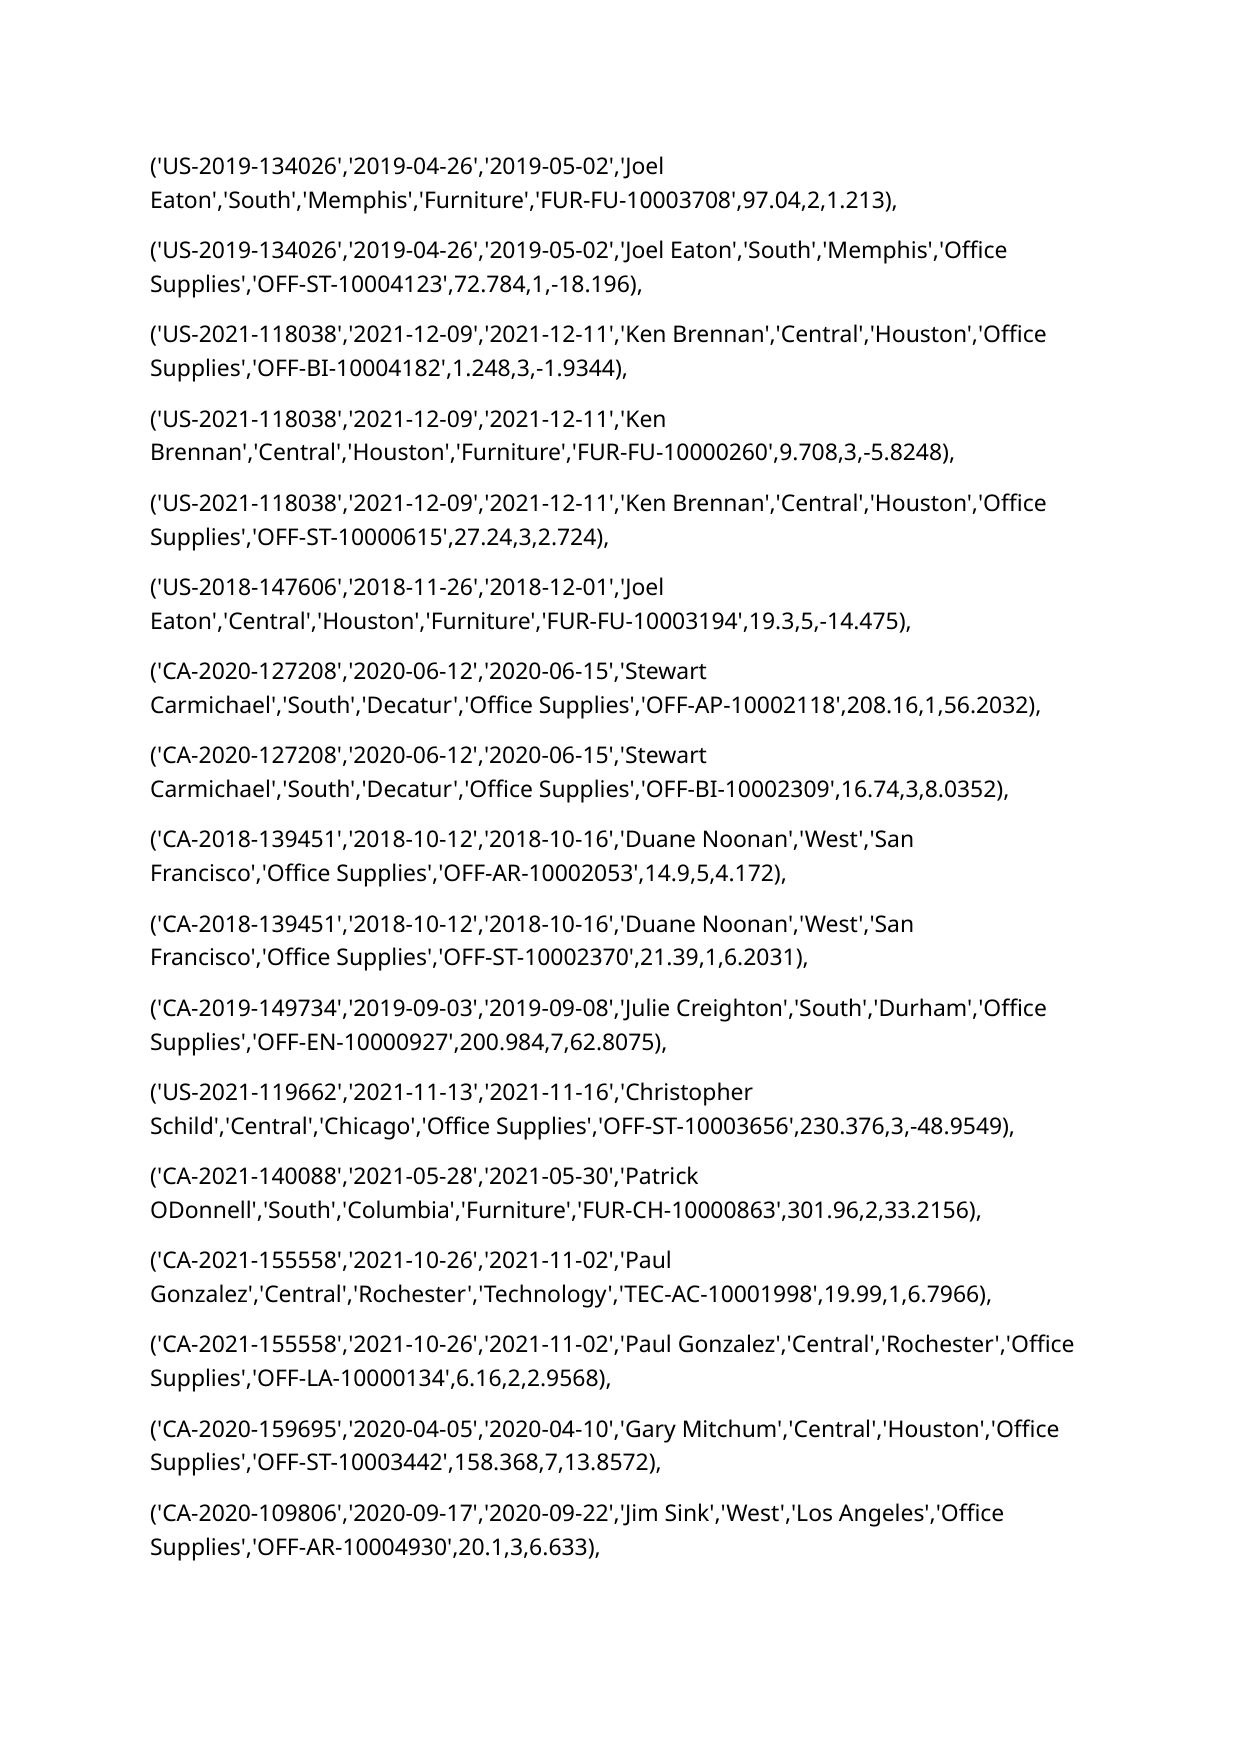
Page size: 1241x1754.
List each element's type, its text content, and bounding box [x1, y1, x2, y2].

text ('CA-2021-155558','2021-10-26','2021-11-02','Paul Gonzalez','Central','Rochester','Office Supplies','OFF-LA-10000134',6.16,2,2.9568), [150, 1328, 1090, 1393]
text ('CA-2021-140088','2021-05-28','2021-05-30','Patrick ODonnell','South','Columbia','Furniture','FUR-CH-10000863',301.96,2,33.2156), [150, 1160, 1090, 1225]
text ('CA-2020-127208','2020-06-12','2020-06-15','Stewart Carmichael','South','Decatur','Office Supplies','OFF-BI-10002309',16.74,3,8.0352), [150, 739, 1090, 804]
text ('CA-2020-127208','2020-06-12','2020-06-15','Stewart Carmichael','South','Decatur','Office Supplies','OFF-AP-10002118',208.16,1,56.2032), [150, 655, 1090, 720]
text ('CA-2021-155558','2021-10-26','2021-11-02','Paul Gonzalez','Central','Rochester','Technology','TEC-AC-10001998',19.99,1,6.7966), [150, 1244, 1090, 1309]
text ('US-2021-118038','2021-12-09','2021-12-11','Ken Brennan','Central','Houston','Office Supplies','OFF-BI-10004182',1.248,3,-1.9344), [150, 318, 1090, 383]
text ('CA-2020-159695','2020-04-05','2020-04-10','Gary Mitchum','Central','Houston','Office Supplies','OFF-ST-10003442',158.368,7,13.8572), [150, 1412, 1090, 1477]
text ('CA-2020-109806','2020-09-17','2020-09-22','Jim Sink','West','Los Angeles','Office Supplies','OFF-AR-10004930',20.1,3,6.633), [150, 1497, 1090, 1562]
text ('CA-2018-139451','2018-10-12','2018-10-16','Duane Noonan','West','San Francisco','Office Supplies','OFF-ST-10002370',21.39,1,6.2031), [150, 907, 1090, 972]
text ('US-2021-119662','2021-11-13','2021-11-16','Christopher Schild','Central','Chicago','Office Supplies','OFF-ST-10003656',230.376,3,-48.9549), [150, 1076, 1090, 1141]
text ('CA-2019-149734','2019-09-03','2019-09-08','Julie Creighton','South','Durham','Office Supplies','OFF-EN-10000927',200.984,7,62.8075), [150, 992, 1090, 1057]
text ('US-2021-118038','2021-12-09','2021-12-11','Ken Brennan','Central','Houston','Office Supplies','OFF-ST-10000615',27.24,3,2.724), [150, 487, 1090, 552]
text ('US-2019-134026','2019-04-26','2019-05-02','Joel Eaton','South','Memphis','Furniture','FUR-FU-10003708',97.04,2,1.213), [150, 150, 1090, 215]
text ('US-2018-147606','2018-11-26','2018-12-01','Joel Eaton','Central','Houston','Furniture','FUR-FU-10003194',19.3,5,-14.475), [150, 571, 1090, 636]
text ('CA-2018-139451','2018-10-12','2018-10-16','Duane Noonan','West','San Francisco','Office Supplies','OFF-AR-10002053',14.9,5,4.172), [150, 823, 1090, 888]
text ('US-2021-118038','2021-12-09','2021-12-11','Ken Brennan','Central','Houston','Furniture','FUR-FU-10000260',9.708,3,-5.8248), [150, 402, 1090, 467]
text ('US-2019-134026','2019-04-26','2019-05-02','Joel Eaton','South','Memphis','Office Supplies','OFF-ST-10004123',72.784,1,-18.196), [150, 234, 1090, 299]
